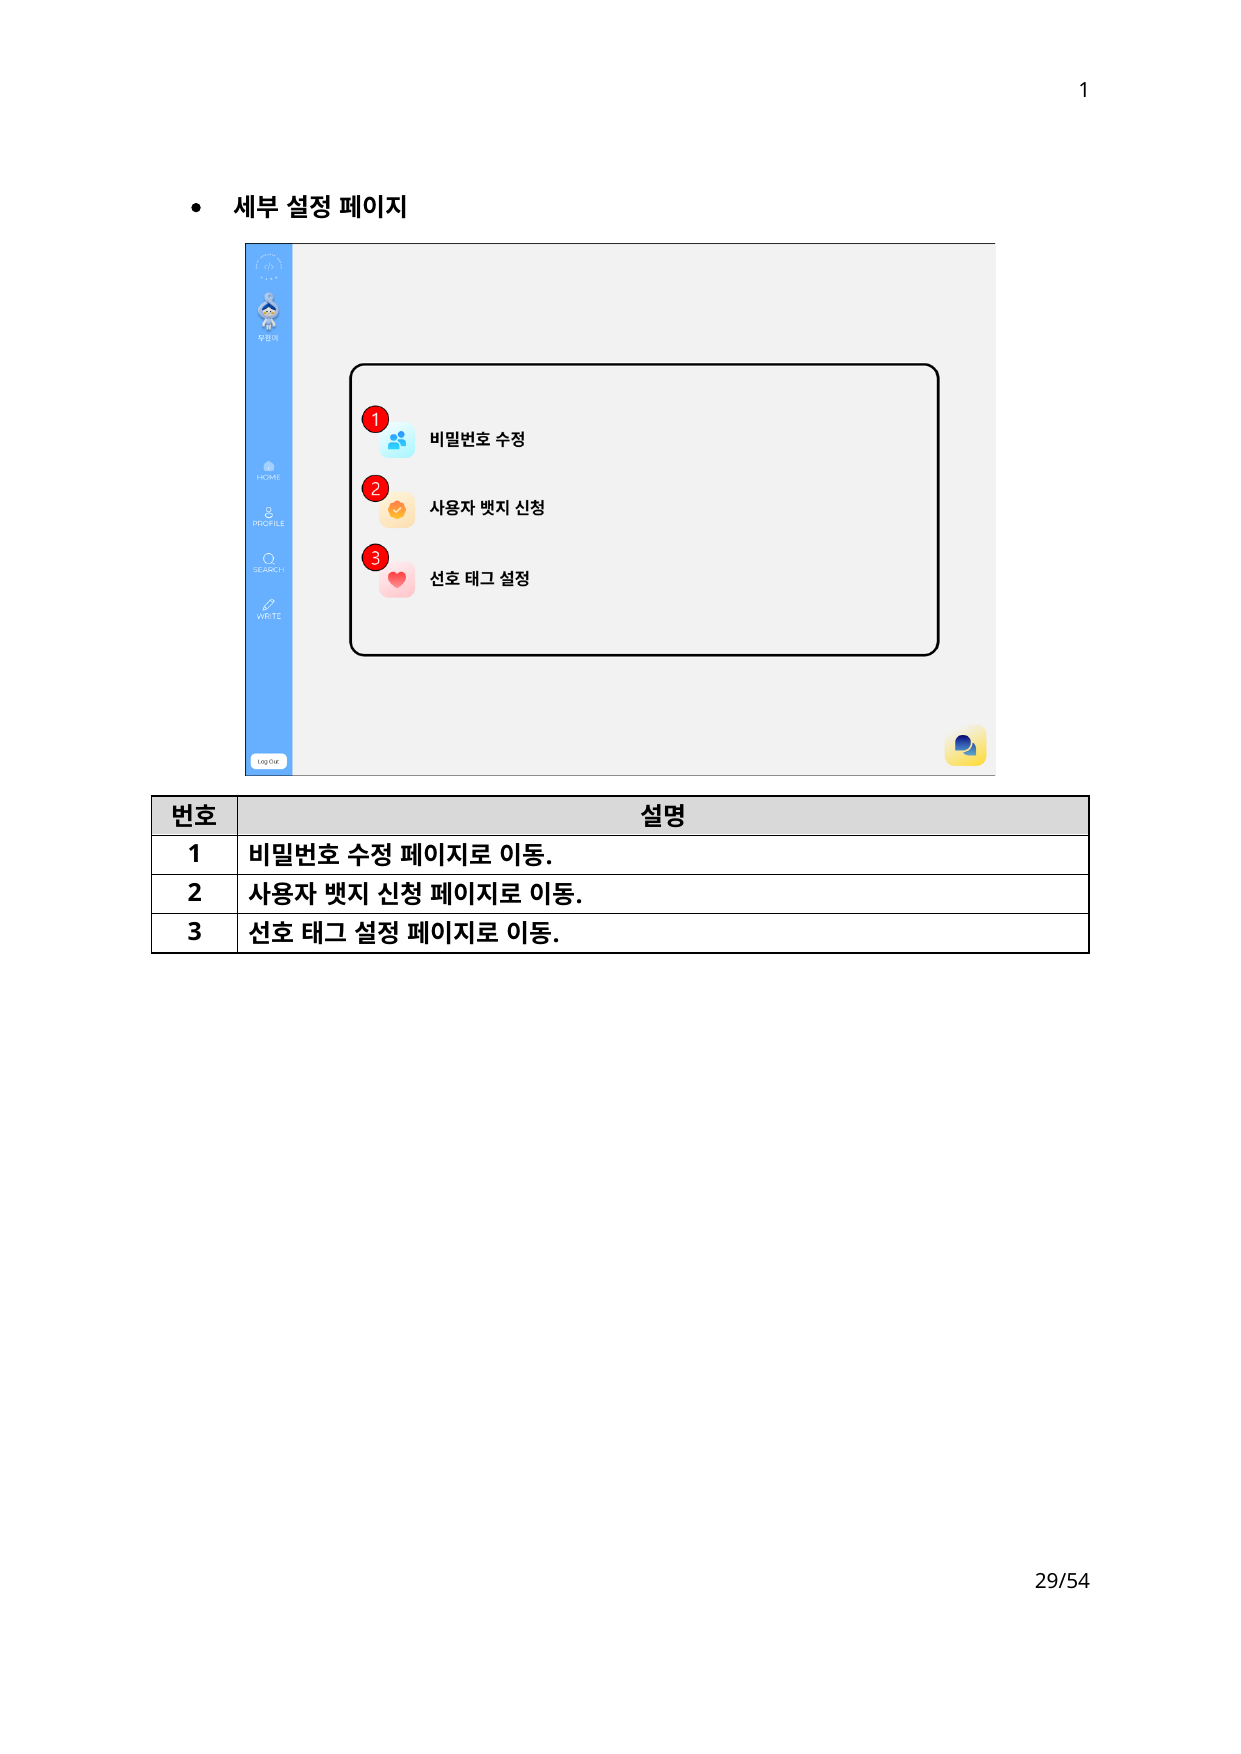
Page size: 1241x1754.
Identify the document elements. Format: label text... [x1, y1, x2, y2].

picture [245, 243, 995, 776]
table_cell 3 [152, 914, 237, 952]
list 세부 설정 페이지 [192, 187, 1090, 224]
table_cell 사용자 뱃지 신청 페이지로 이동. [238, 875, 1088, 913]
table_cell 선호 태그 설정 페이지로 이동. [238, 914, 1088, 952]
table_cell 2 [152, 875, 237, 913]
table_header 설명 [238, 797, 1088, 834]
table_cell 1 [152, 836, 237, 874]
table_cell 비밀번호 수정 페이지로 이동. [238, 836, 1088, 874]
table_header 번호 [152, 797, 237, 834]
